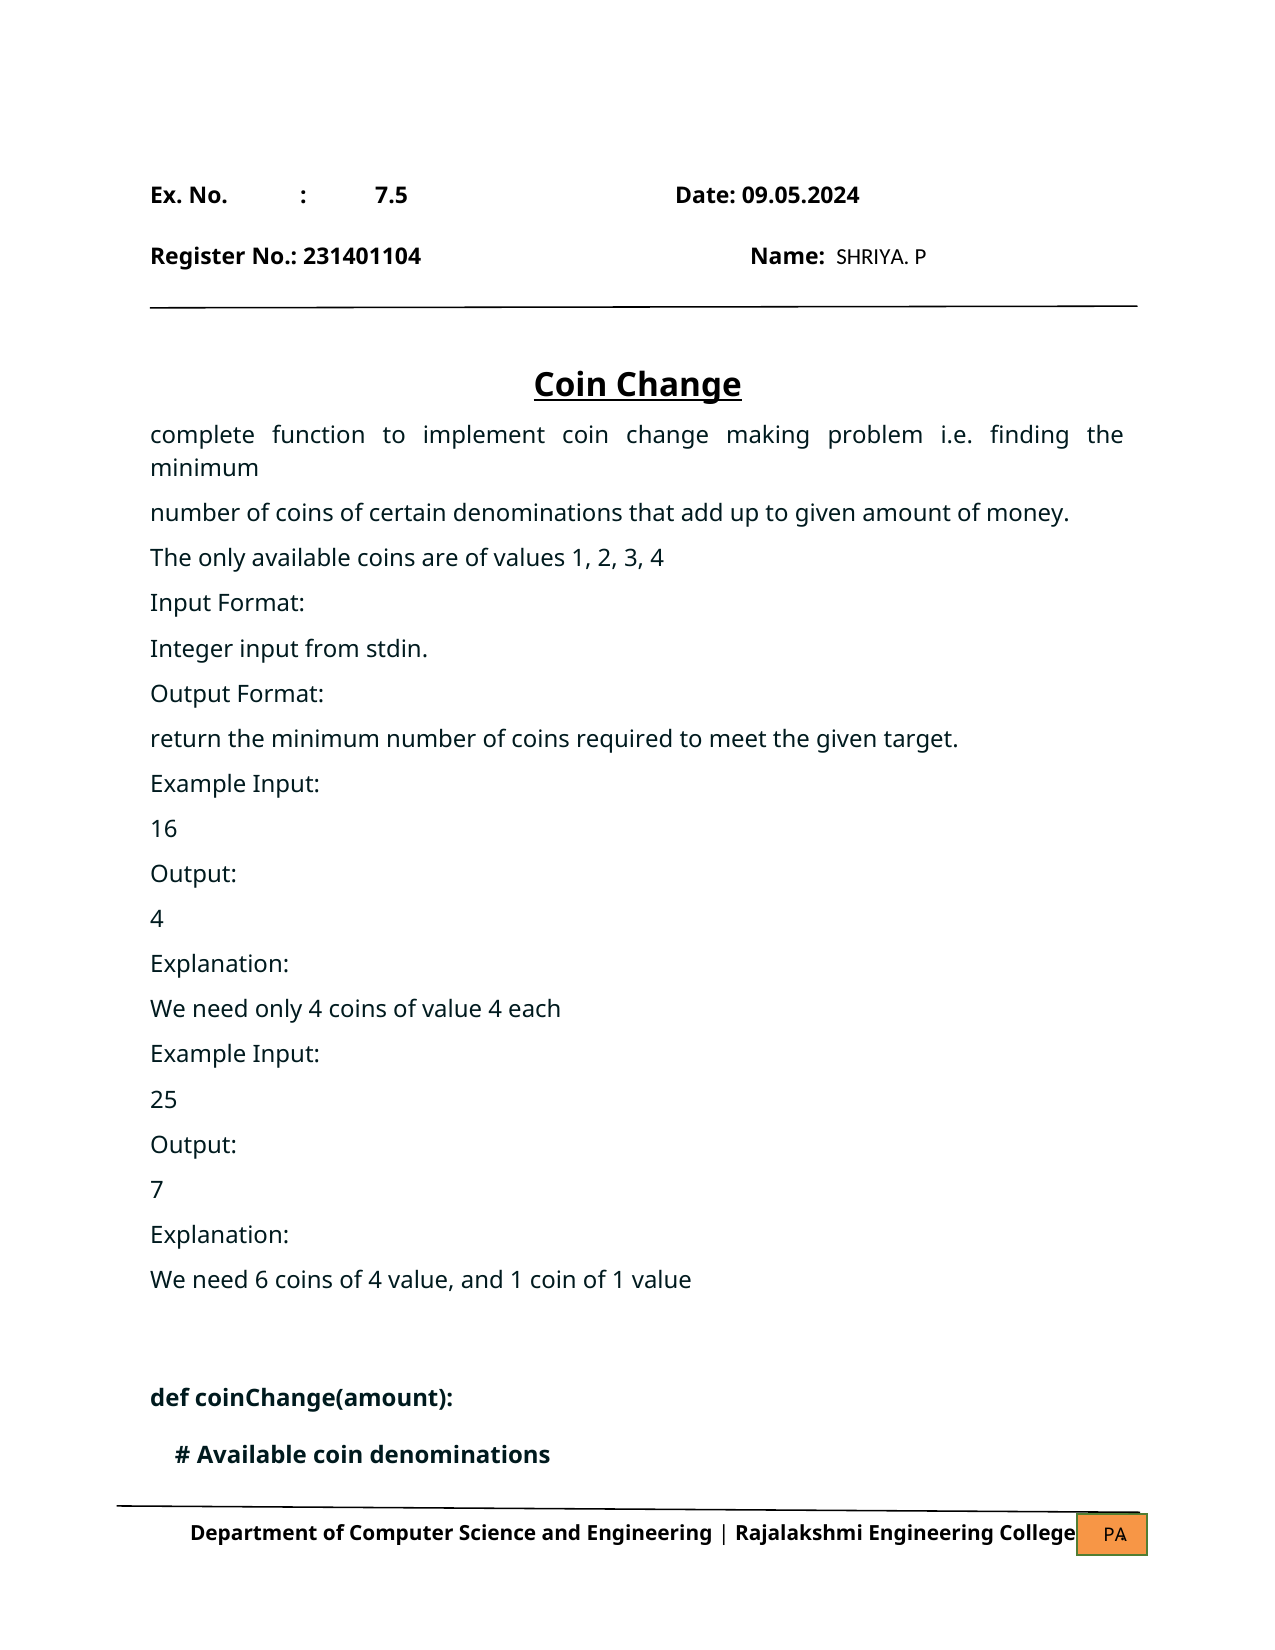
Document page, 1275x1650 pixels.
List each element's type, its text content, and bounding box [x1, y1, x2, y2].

text Output: [150, 857, 1125, 889]
text The only available coins are of values 1, 2, 3, 4 [150, 541, 1125, 574]
text Example Input: [150, 767, 1125, 799]
text We need 6 coins of 4 value, and 1 coin of 1 value [150, 1263, 1125, 1295]
text 4 [150, 902, 1125, 934]
text def coinChange(amount): [150, 1381, 1125, 1413]
text 16 [150, 812, 1125, 844]
text Coin Change [150, 360, 1125, 406]
text complete function to implement coin change making problem i.e. finding the minimum [150, 418, 1125, 483]
text Output: [150, 1127, 1125, 1160]
text Ex. No. : 7.5 Date: 09.05.2024 [150, 179, 1125, 210]
text Output Format: [150, 676, 1125, 709]
text Input Format: [150, 586, 1125, 619]
text # Available coin denominations [150, 1438, 1125, 1471]
text Integer input from stdin. [150, 631, 1125, 664]
text Example Input: [150, 1037, 1125, 1070]
text number of coins of certain denominations that add up to given amount of money. [150, 496, 1125, 529]
text 7 [150, 1173, 1125, 1205]
text We need only 4 coins of value 4 each [150, 992, 1125, 1025]
text return the minimum number of coins required to meet the given target. [150, 722, 1125, 754]
text Explanation: [150, 947, 1125, 980]
text Explanation: [150, 1218, 1125, 1250]
text 25 [150, 1082, 1125, 1115]
text Register No.: 231401104 Name: SHRIYA. P [150, 239, 1125, 271]
